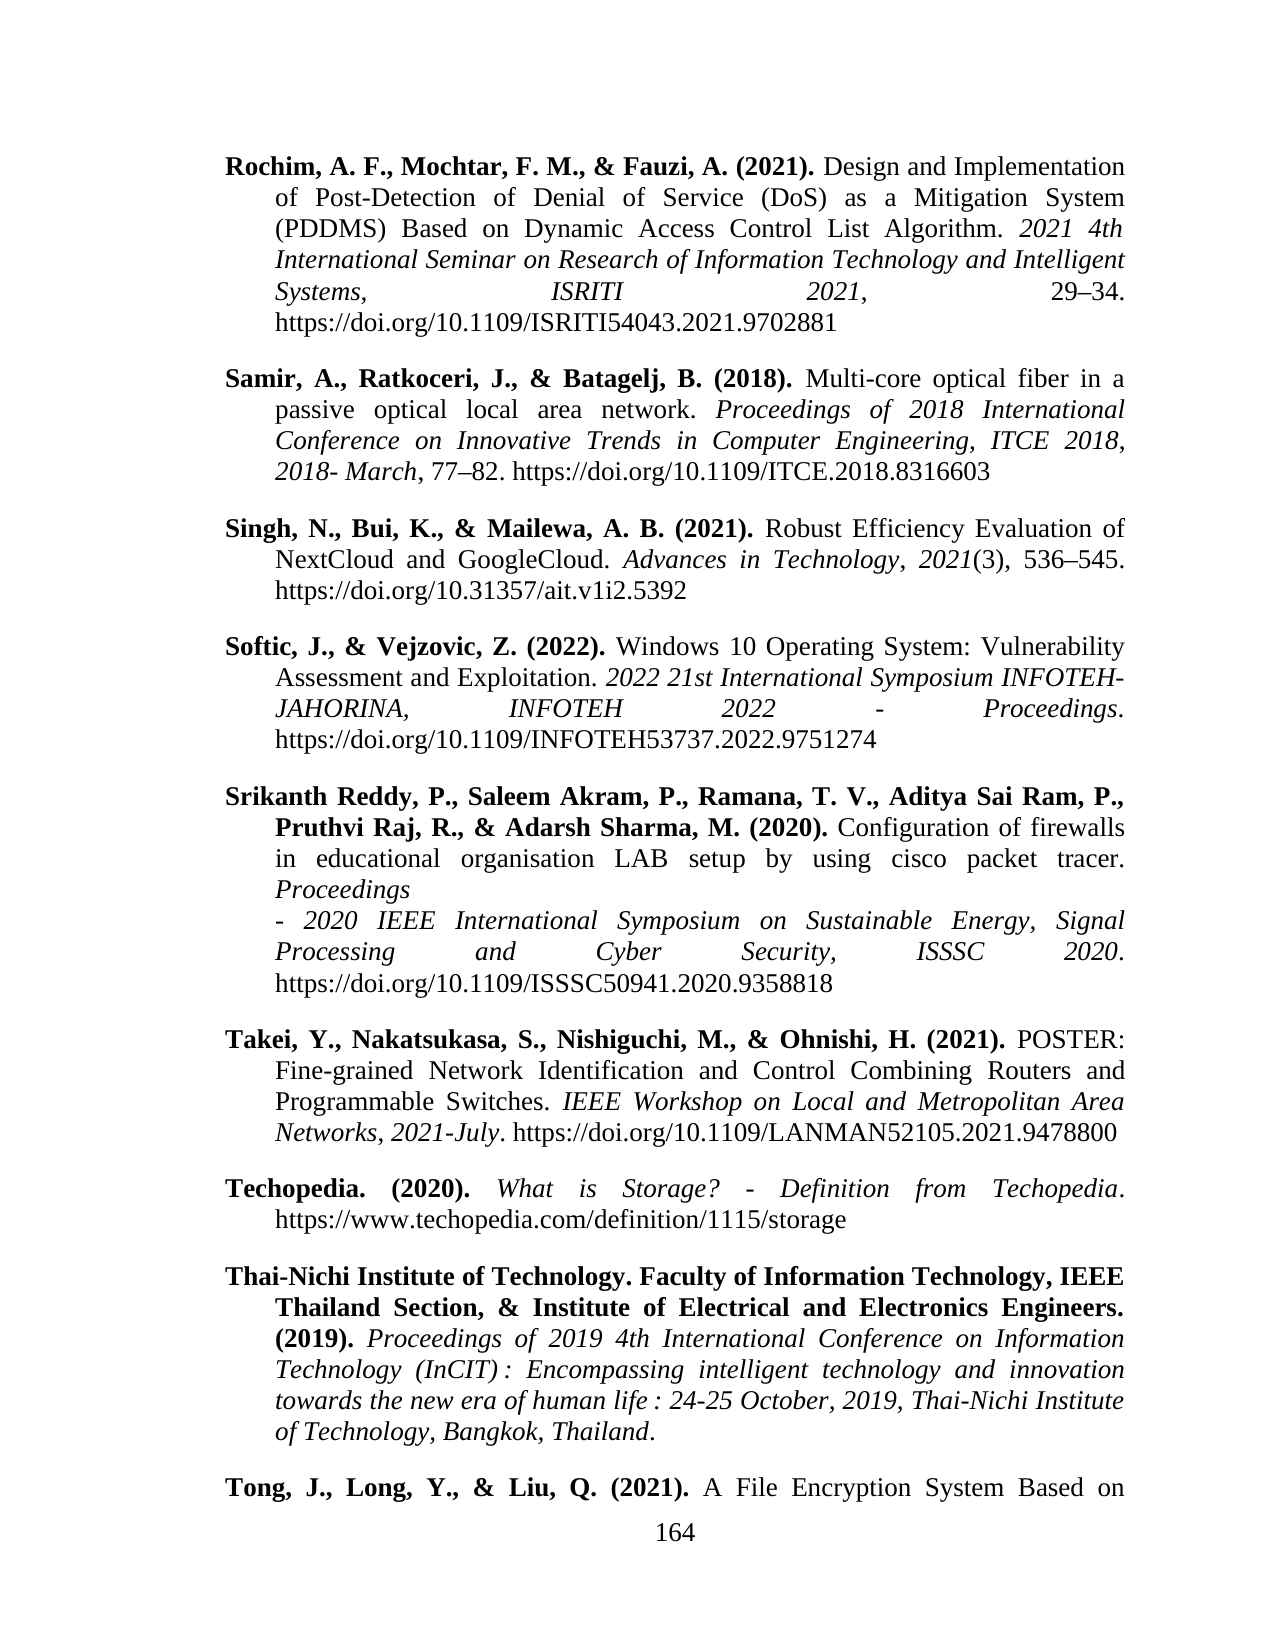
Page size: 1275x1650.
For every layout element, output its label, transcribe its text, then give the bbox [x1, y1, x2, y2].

text - 2020 IEEE International Symposium on Sustainable Energy, Signal Processing and Cyber Security, ISSSC 2020. [275, 904, 1125, 967]
text Thai-Nichi Institute of Technology. Faculty of Information Technology, IEEE Thailand Section, & Institute of Electrical and Electronics Engineers. (2019). Proceedings of 2019 4th International Conference on Information Technology (InCIT) : Encompassing intelligent technology and innovation towards the new era of human life : 24-25 October, 2019, Thai-Nichi Institute of Technology, Bangkok, Thailand. [225, 1260, 1125, 1447]
text Srikanth Reddy, P., Saleem Akram, P., Ramana, T. V., Aditya Sai Ram, P., Pruthvi Raj, R., & Adarsh Sharma, M. (2020). Configuration of firewalls in educational organisation LAB setup by using cisco packet tracer. Proceedings [225, 780, 1125, 904]
text Softic, J., & Vejzovic, Z. (2022). Windows 10 Operating System: Vulnerability Assessment and Exploitation. 2022 21st International Symposium INFOTEH- JAHORINA, INFOTEH 2022 - Proceedings. https://doi.org/10.1109/INFOTEH53737.2022.9751274 [225, 630, 1125, 754]
text https://doi.org/10.1109/ISSSC50941.2020.9358818 [275, 967, 1258, 998]
text Rochim, A. F., Mochtar, F. M., & Fauzi, A. (2021). Design and Implementation of Post-Detection of Denial of Service (DoS) as a Mitigation System (PDDMS) Based on Dynamic Access Control List Algorithm. 2021 4th International Seminar on Research of Information Technology and Intelligent Systems, ISRITI 2021, 29–34. https://doi.org/10.1109/ISRITI54043.2021.9702881 [225, 150, 1125, 337]
text Takei, Y., Nakatsukasa, S., Nishiguchi, M., & Ohnishi, H. (2021). POSTER: Fine-grained Network Identification and Control Combining Routers and Programmable Switches. IEEE Workshop on Local and Metropolitan Area Networks, 2021-July. https://doi.org/10.1109/LANMAN52105.2021.9478800 [225, 1023, 1125, 1147]
text Singh, N., Bui, K., & Mailewa, A. B. (2021). Robust Efficiency Evaluation of NextCloud and GoogleCloud. Advances in Technology, 2021(3), 536–545. https://doi.org/10.31357/ait.v1i2.5392 [225, 512, 1125, 605]
text Techopedia. (2020). What is Storage? - Definition from Techopedia. https://www.techopedia.com/definition/1115/storage [225, 1172, 1125, 1234]
text Samir, A., Ratkoceri, J., & Batagelj, B. (2018). Multi-core optical fiber in a passive optical local area network. Proceedings of 2018 International Conference on Innovative Trends in Computer Engineering, ITCE 2018, 2018- March, 77–82. https://doi.org/10.1109/ITCE.2018.8316603 [225, 362, 1125, 486]
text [225, 1472, 1125, 1503]
